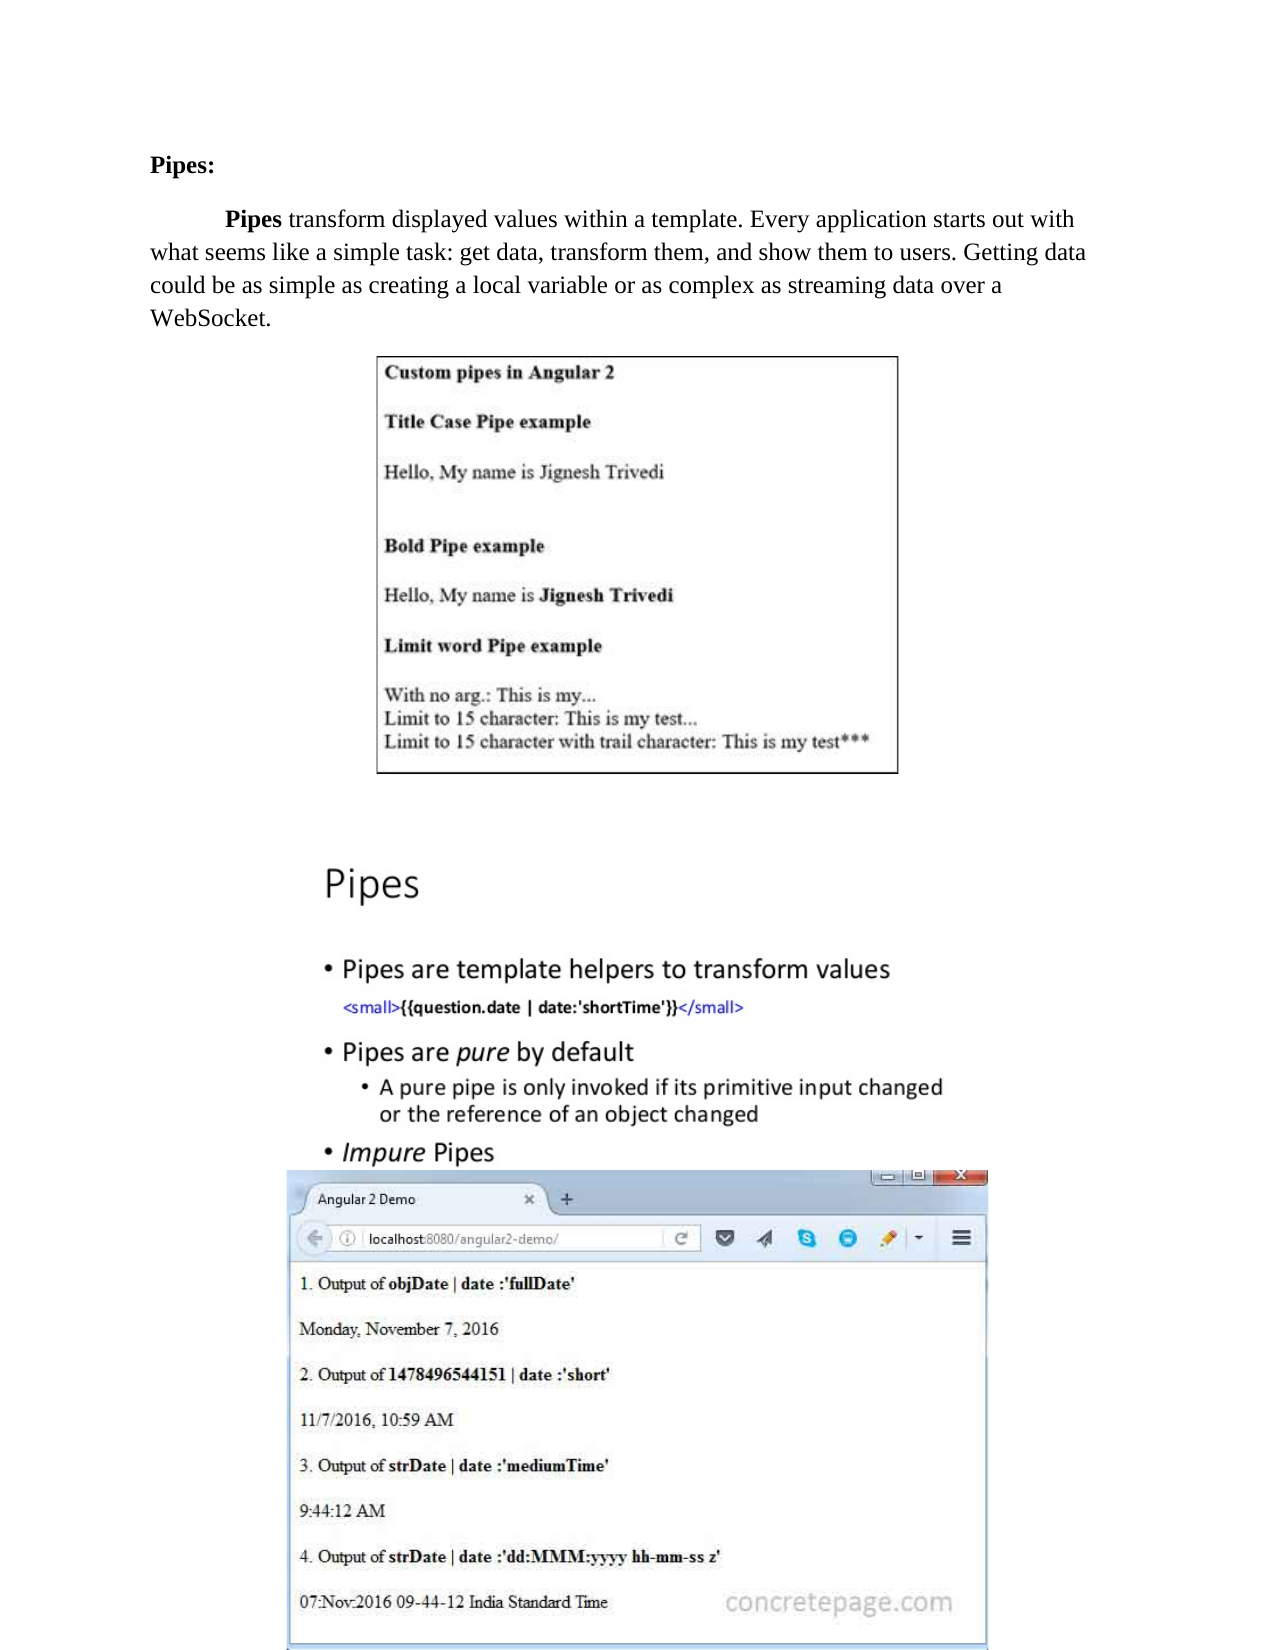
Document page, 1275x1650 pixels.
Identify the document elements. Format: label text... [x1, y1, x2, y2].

text Pipes transform displayed values within a template. Every application starts out with what seems like a simple task: get data, transform them, and show them to users. Getting data could be as simple as creating a local variable or as complex as streaming data over a WebSocket. [150, 204, 1125, 332]
picture [376, 356, 899, 774]
picture [265, 802, 1010, 1650]
text Pipes: [150, 150, 1125, 179]
